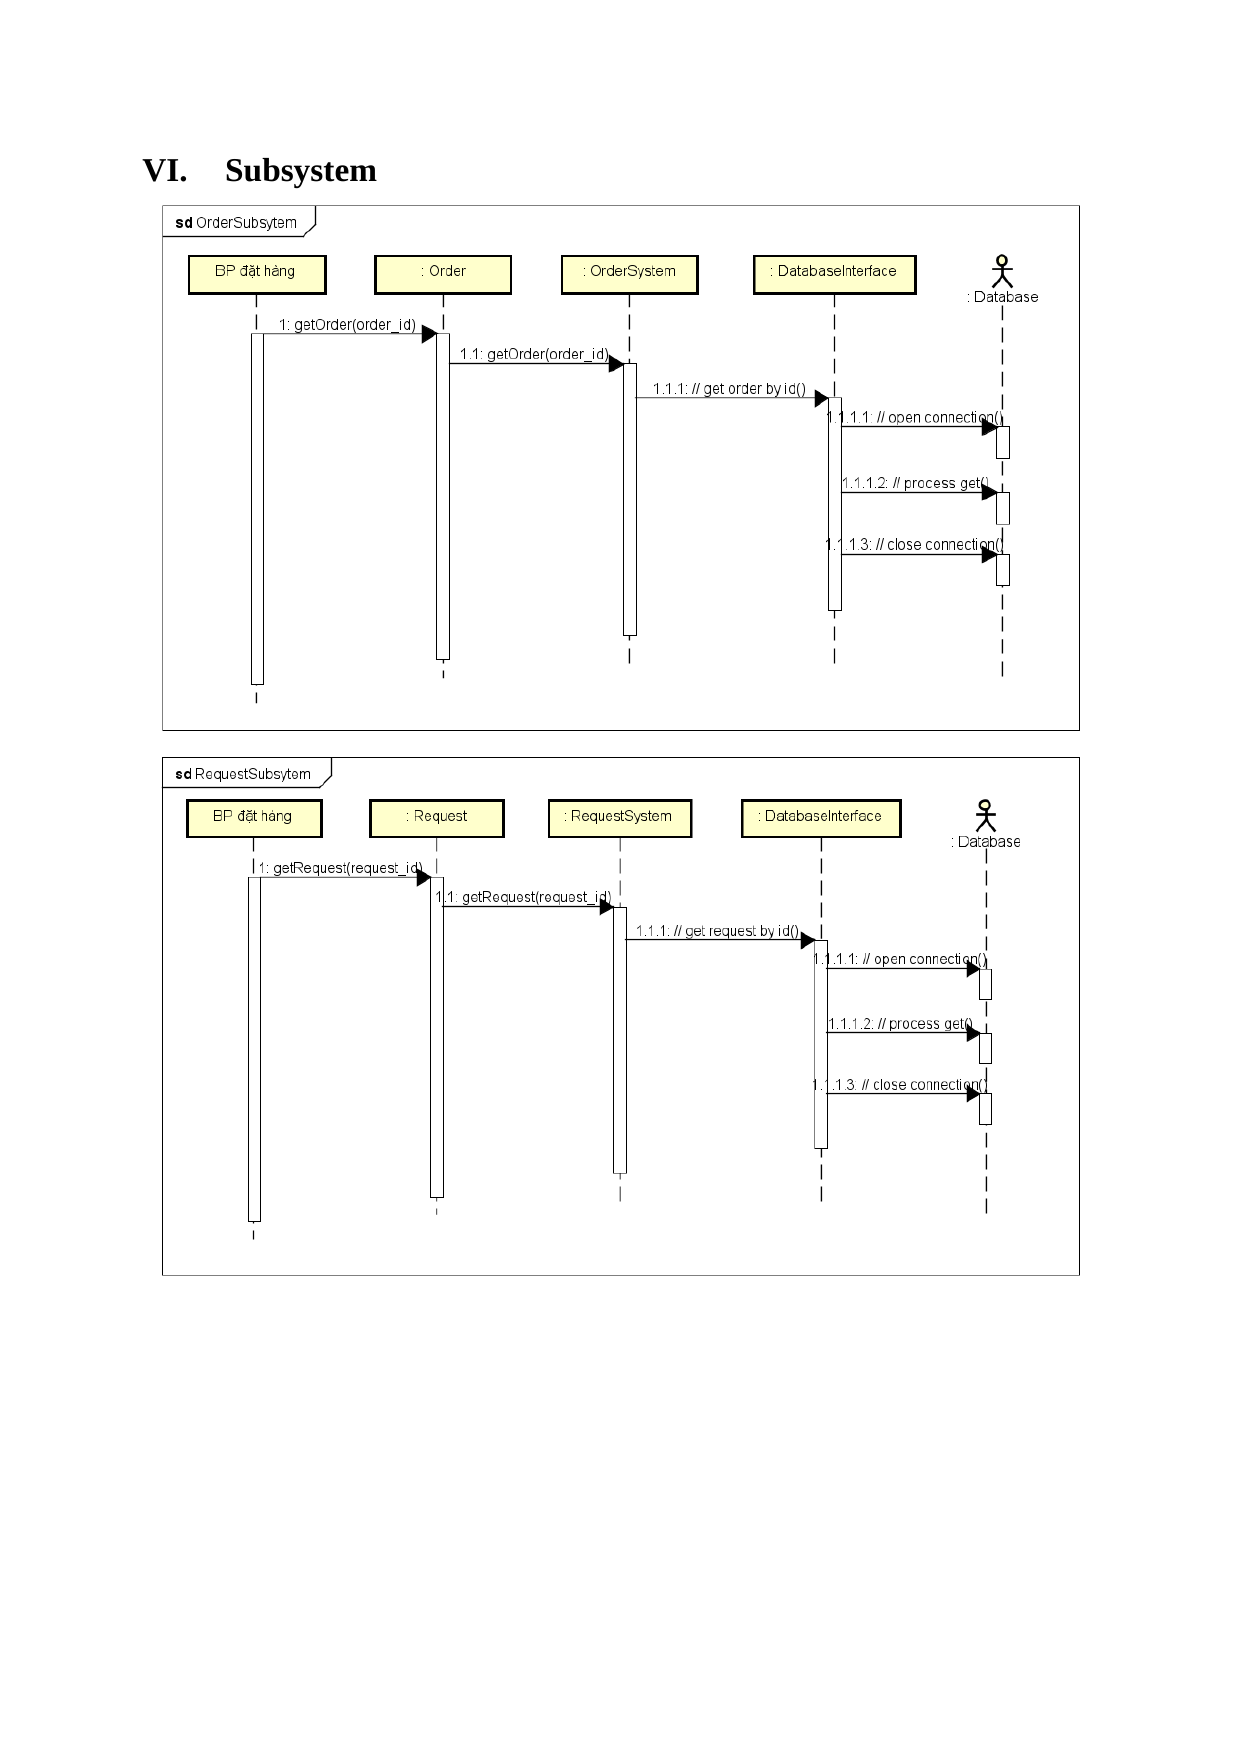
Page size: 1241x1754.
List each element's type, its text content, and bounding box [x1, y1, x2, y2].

picture [150, 194, 1091, 742]
picture [150, 745, 1091, 1286]
subtitle Subsystem [187, 150, 1090, 188]
